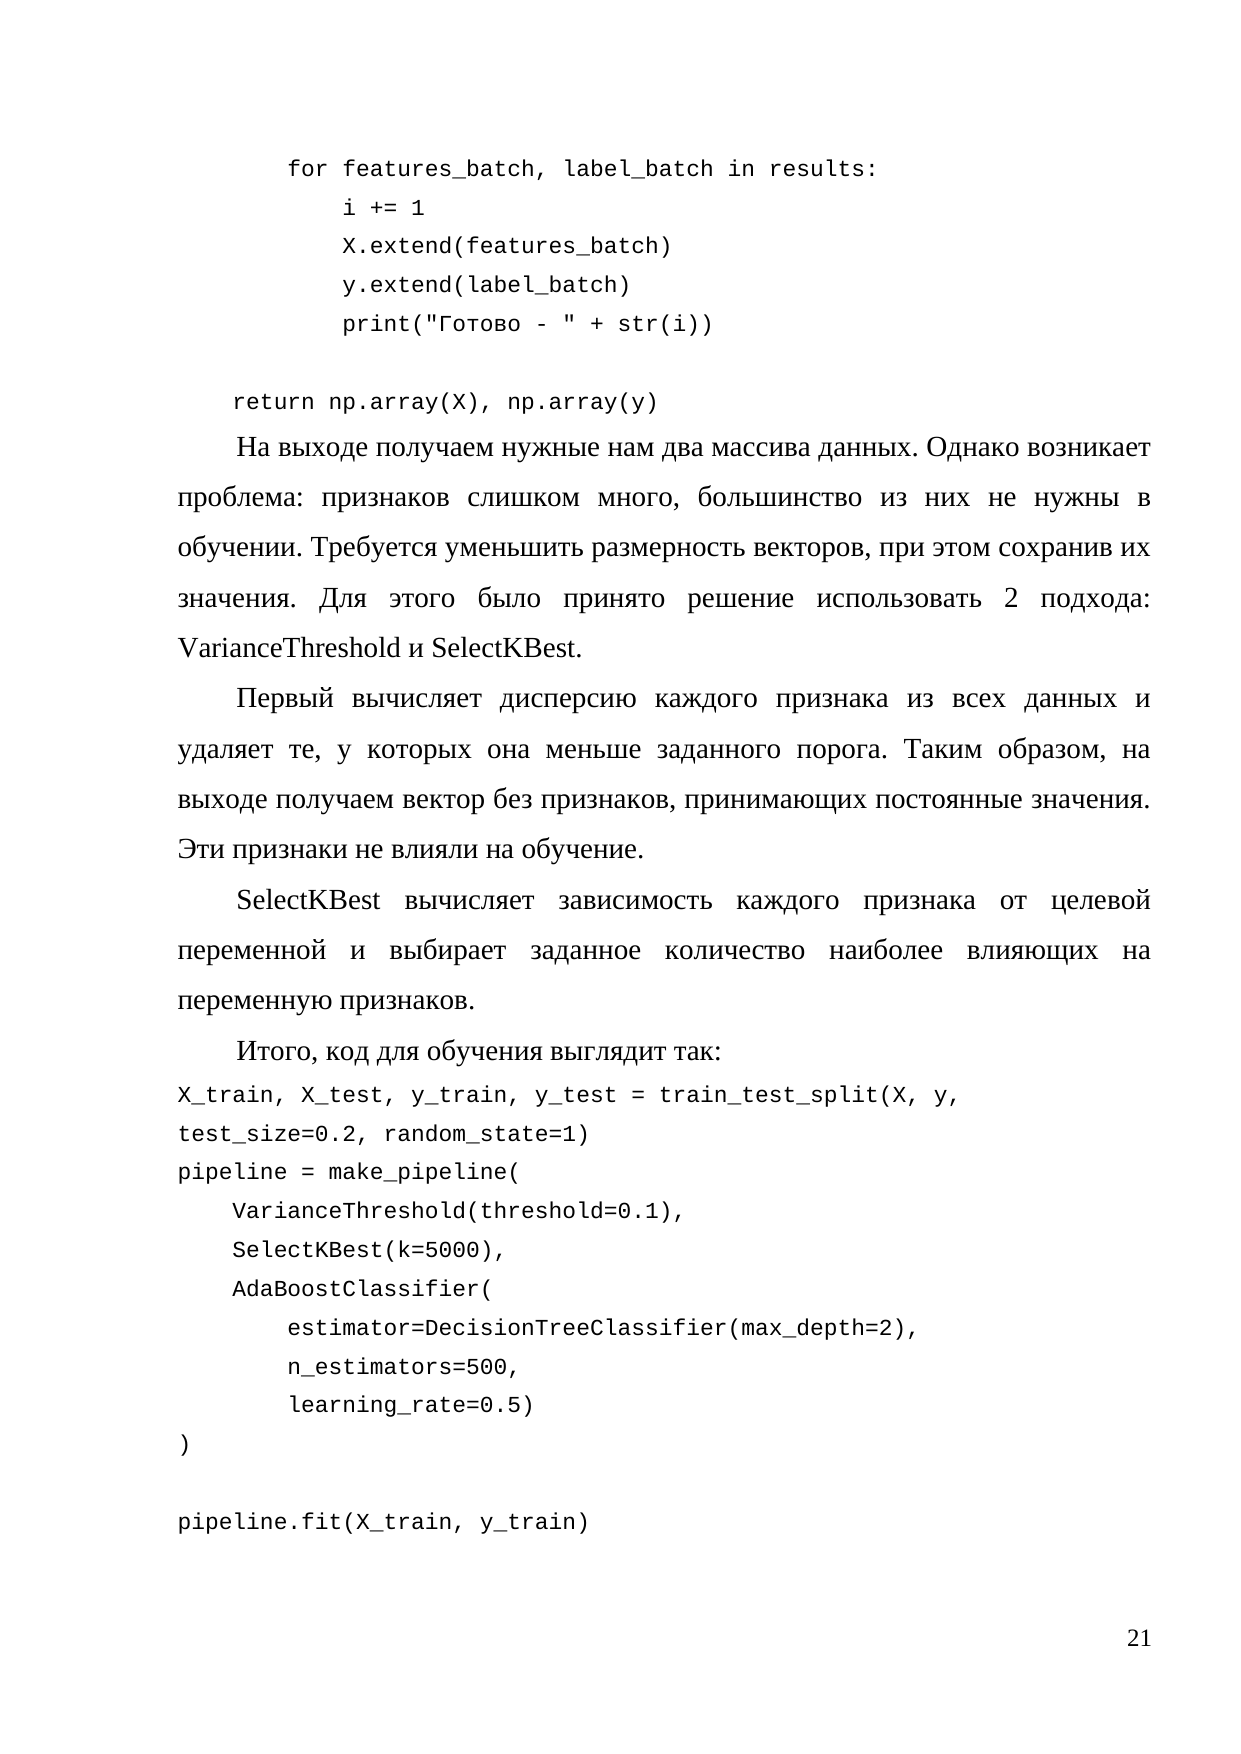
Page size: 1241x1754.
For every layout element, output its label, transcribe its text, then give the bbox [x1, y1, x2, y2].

text Первый вычисляет дисперсию каждого признака из всех данных и удаляет те, у которых она меньше заданного порога. Таким образом, на выходе получаем вектор без признаков, принимающих постоянные значения. Эти признаки не влияли на обучение. [177, 681, 1152, 865]
text X_train, X_test, y_train, y_test = train_test_split(X, y, test_size=0.2, random_state=1) pipeline = make_pipeline( VarianceThreshold(threshold=0.1), SelectKBest(k=5000), AdaBoostClassifier( estimator=DecisionTreeClassifier(max_depth=2), n_estimators=500, learning_rate=0.5) ) pipeline.fit(X_train, y_train) [177, 1083, 1152, 1536]
text SelectKBest вычисляет зависимость каждого признака от целевой переменной и выбирает заданное количество наиболее влияющих на переменную признаков. [177, 882, 1152, 1016]
text Итого, код для обучения выглядит так: [177, 1033, 1152, 1066]
text На выходе получаем нужные нам два массива данных. Однако возникает проблема: признаков слишком много, большинство из них не нужны в обучении. Требуется уменьшить размерность векторов, при этом сохранив их значения. Для этого было принято решение использовать 2 подхода: VarianceThreshold и SelectKBest. [177, 429, 1152, 664]
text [177, 118, 1152, 416]
